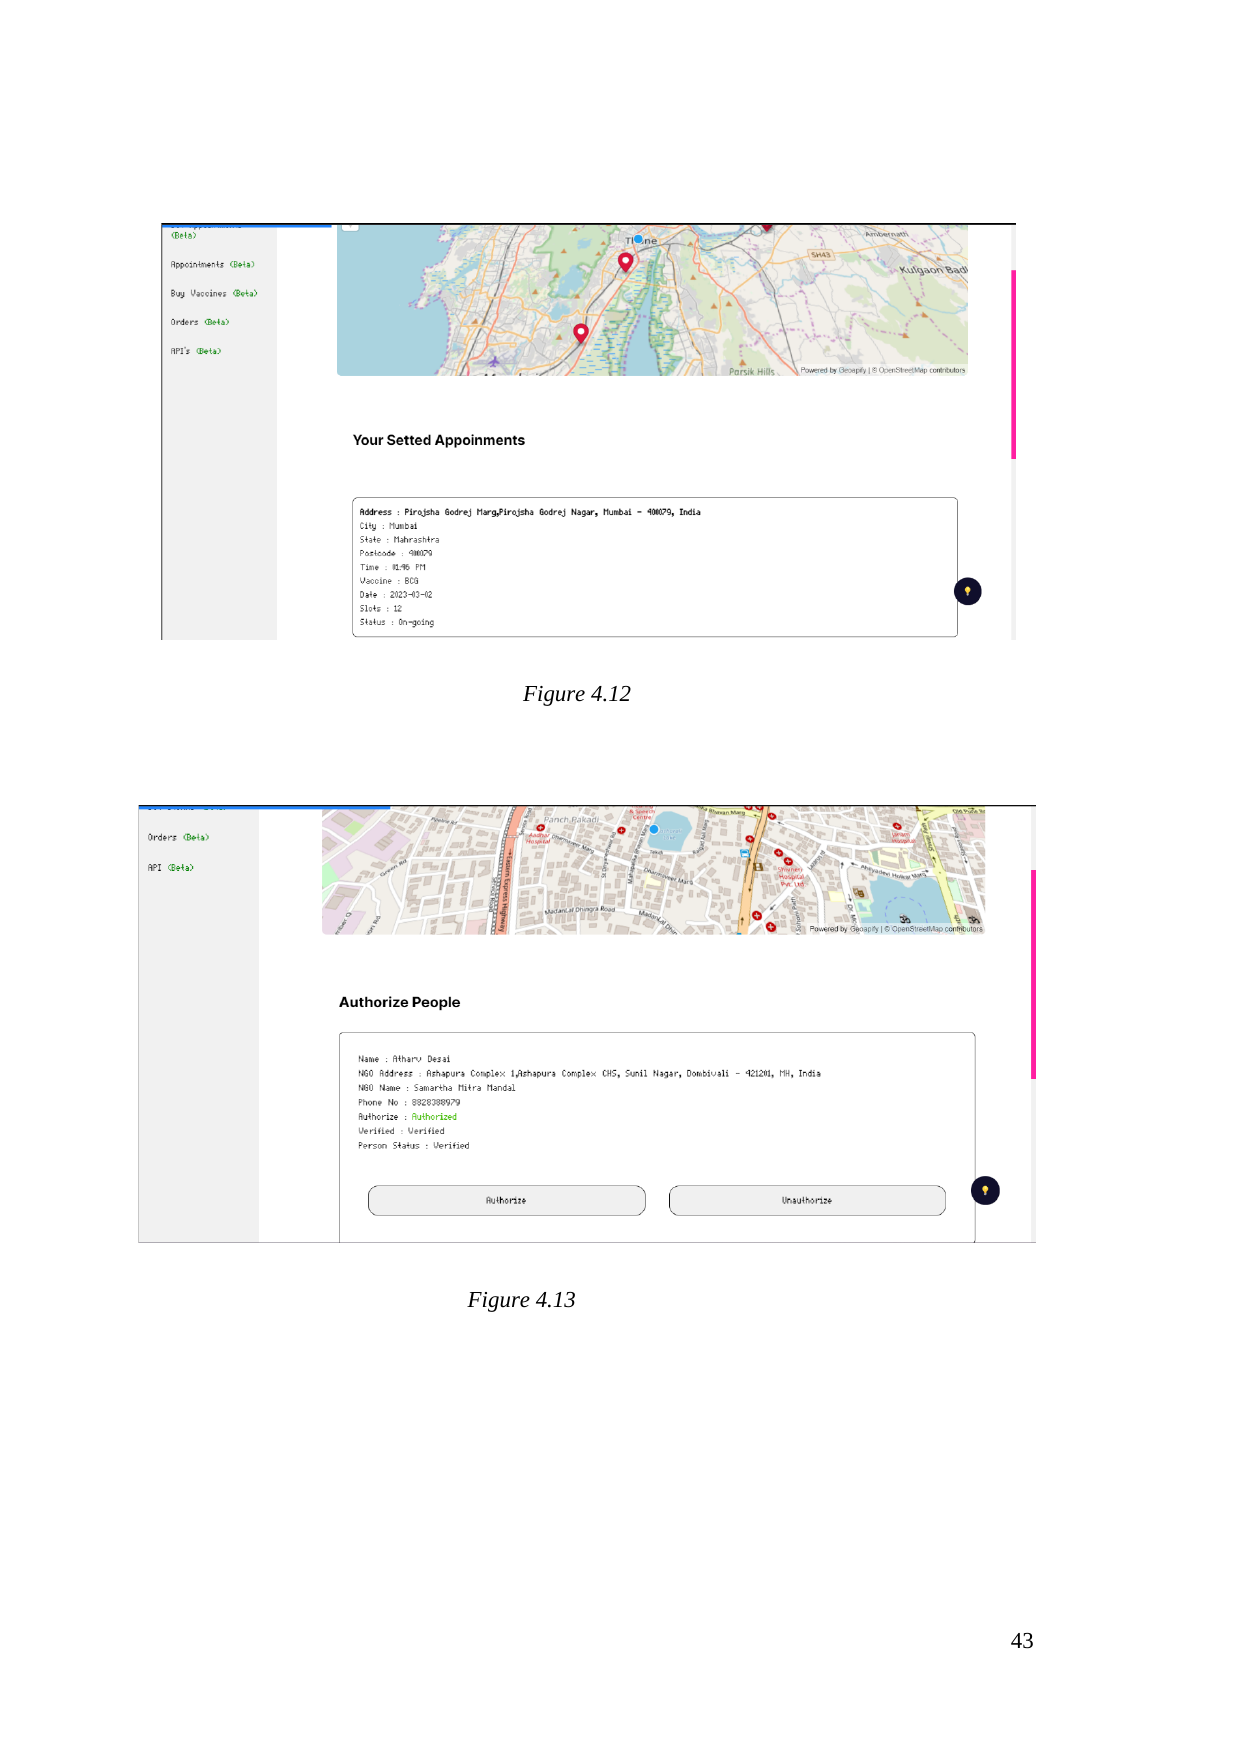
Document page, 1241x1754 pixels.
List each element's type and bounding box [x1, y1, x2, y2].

picture [161, 223, 1016, 640]
picture [138, 805, 1036, 1243]
